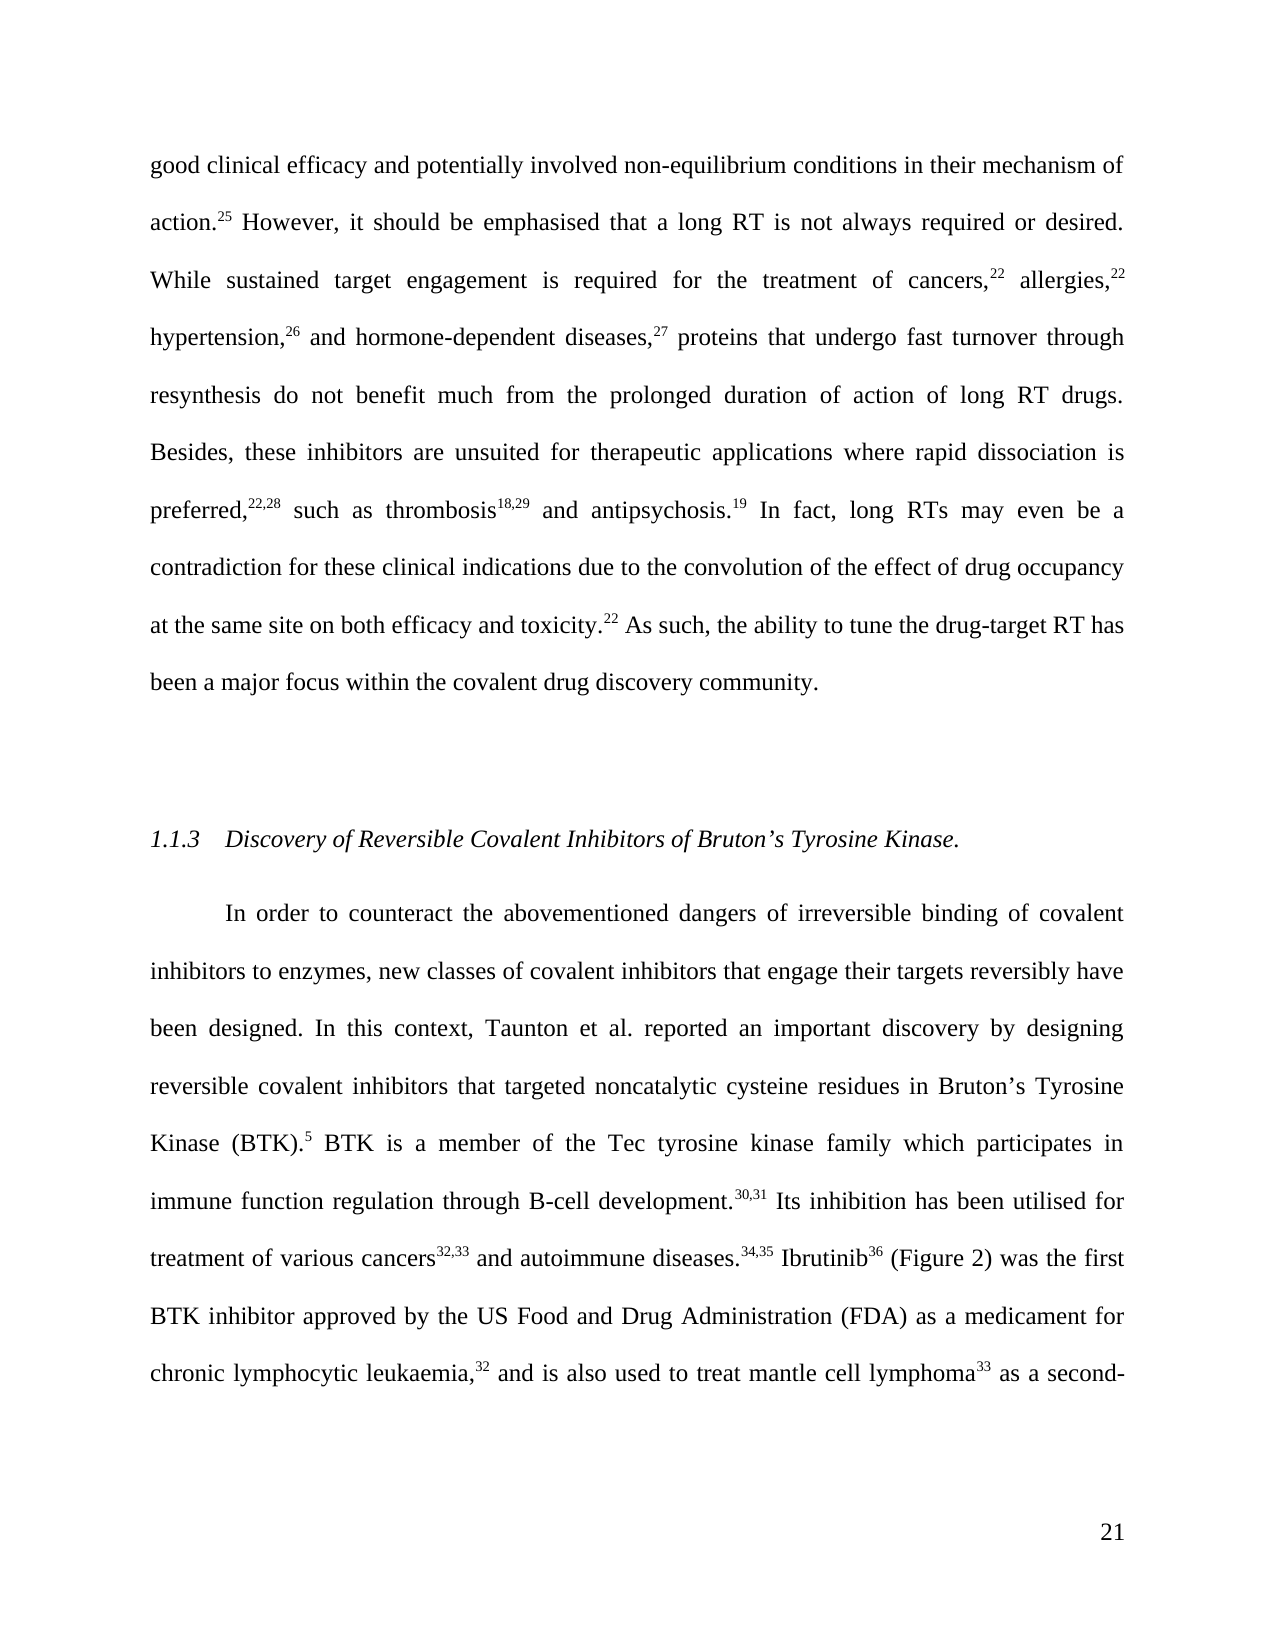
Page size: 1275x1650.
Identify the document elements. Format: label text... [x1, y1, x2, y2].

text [150, 898, 1125, 1387]
subtitle Discovery of Reversible Covalent Inhibitors of Bruton’s Tyrosine Kinase. [150, 824, 1125, 853]
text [150, 150, 1125, 696]
